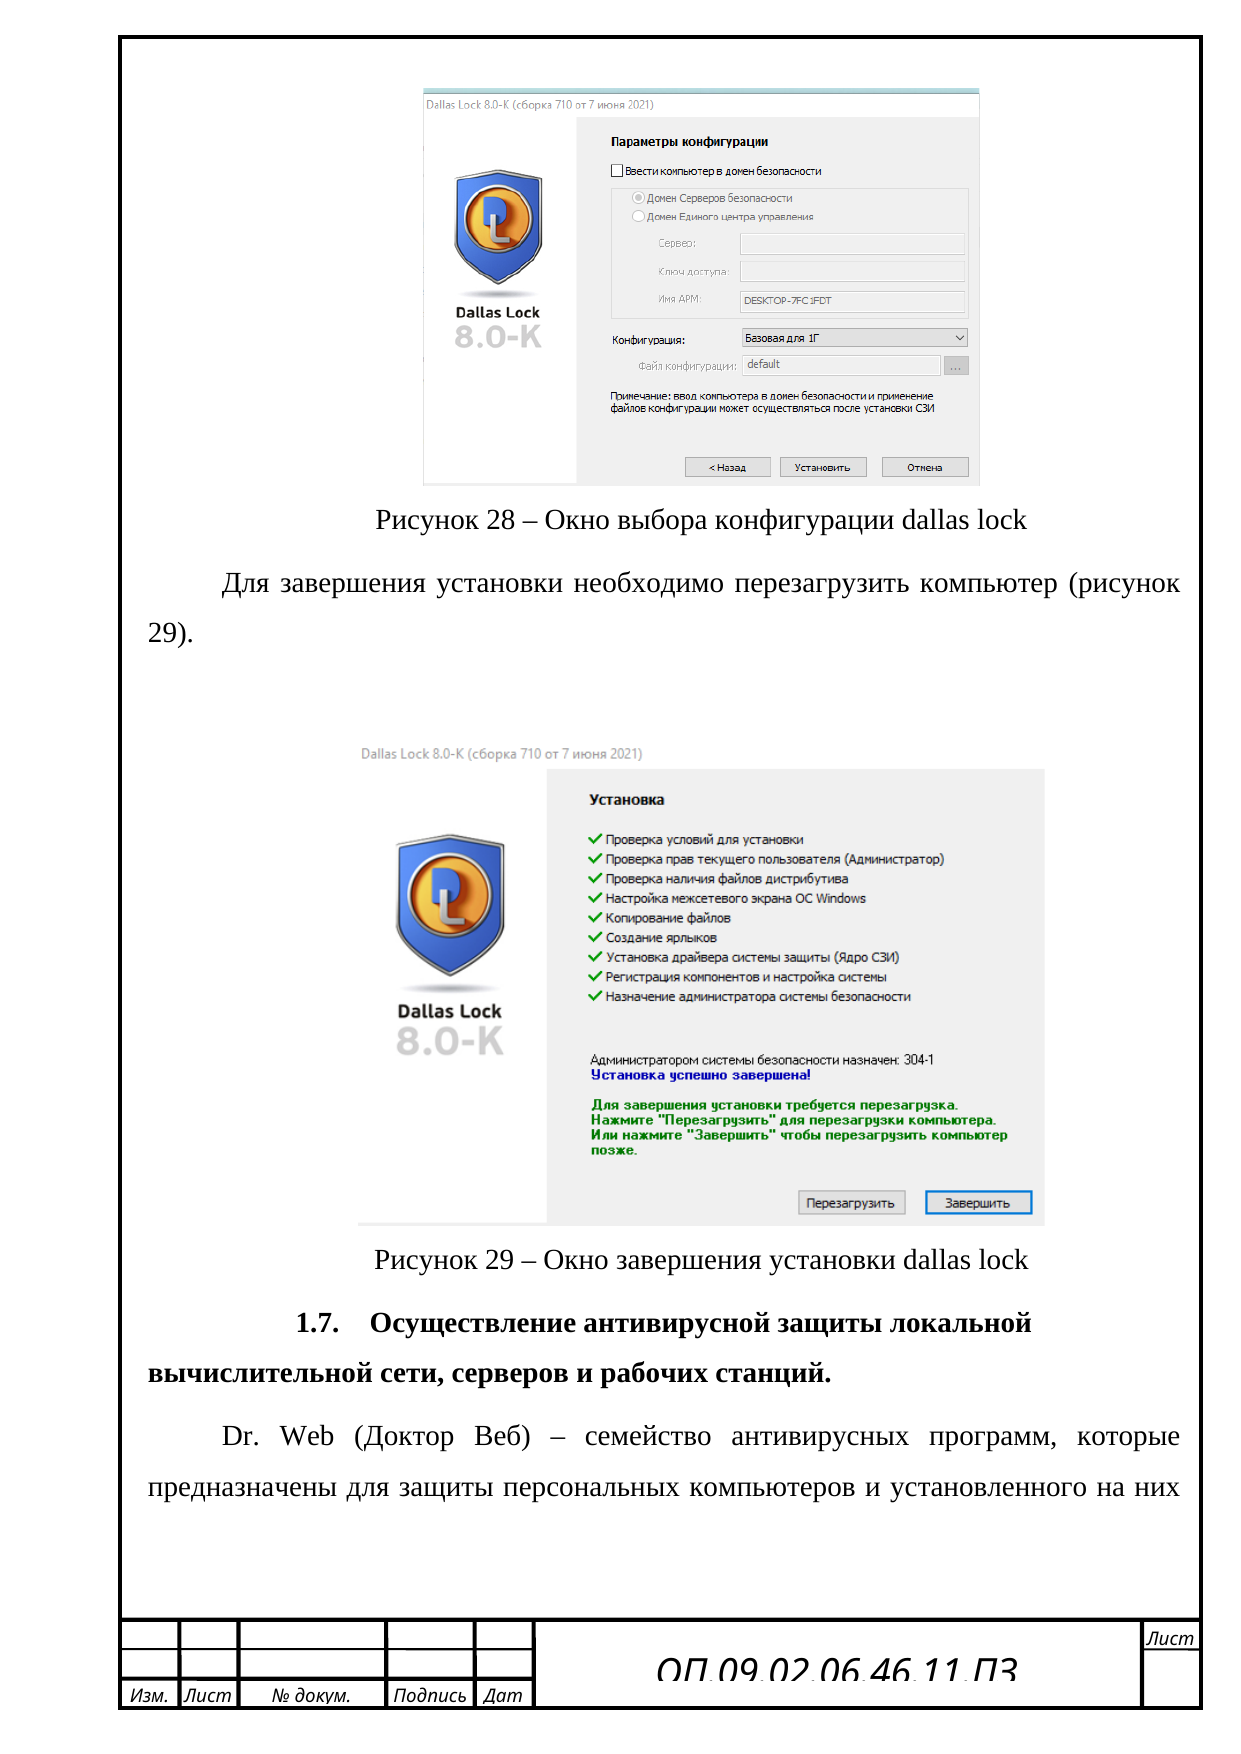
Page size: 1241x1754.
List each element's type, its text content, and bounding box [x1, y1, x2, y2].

text Рисунок 28 – Окно выбора конфигурации dallas lock [148, 502, 1181, 536]
text Для завершения установки необходимо перезагрузить компьютер (рисунок 29). [148, 565, 1181, 649]
picture [423, 88, 980, 486]
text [148, 1418, 1181, 1469]
text 1.7. Осуществление антивирусной защиты локальной вычислительной сети, серверов и рабочих станций. [148, 1305, 1181, 1389]
text Рисунок 29 – Окно завершения установки dallas lock [148, 1242, 1181, 1276]
picture [358, 741, 1045, 1226]
